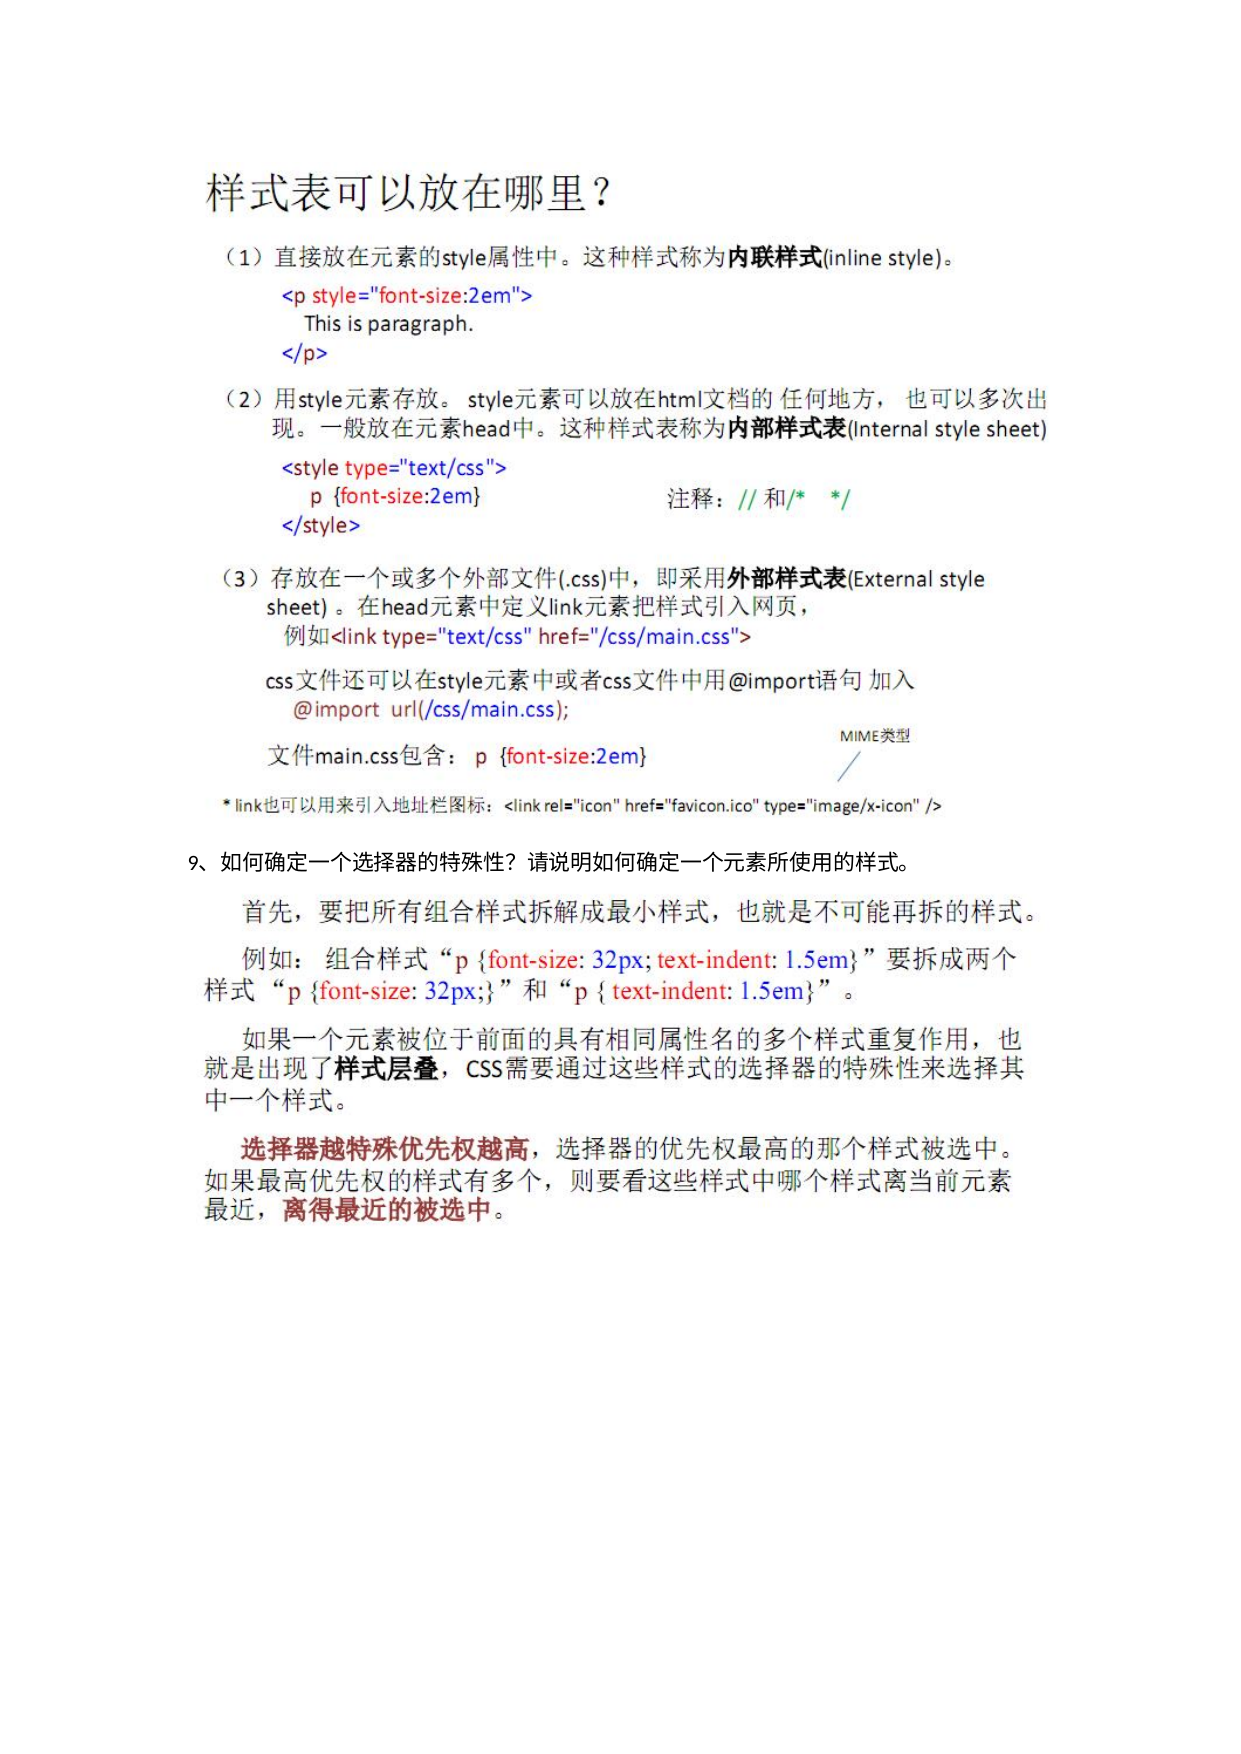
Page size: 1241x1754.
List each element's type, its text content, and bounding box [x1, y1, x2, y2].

list 如何确定一个选择器的特殊性？请说明如何确定一个元素所使用的样式。 [187, 844, 1053, 877]
picture [187, 877, 1053, 1229]
picture [187, 162, 1053, 821]
